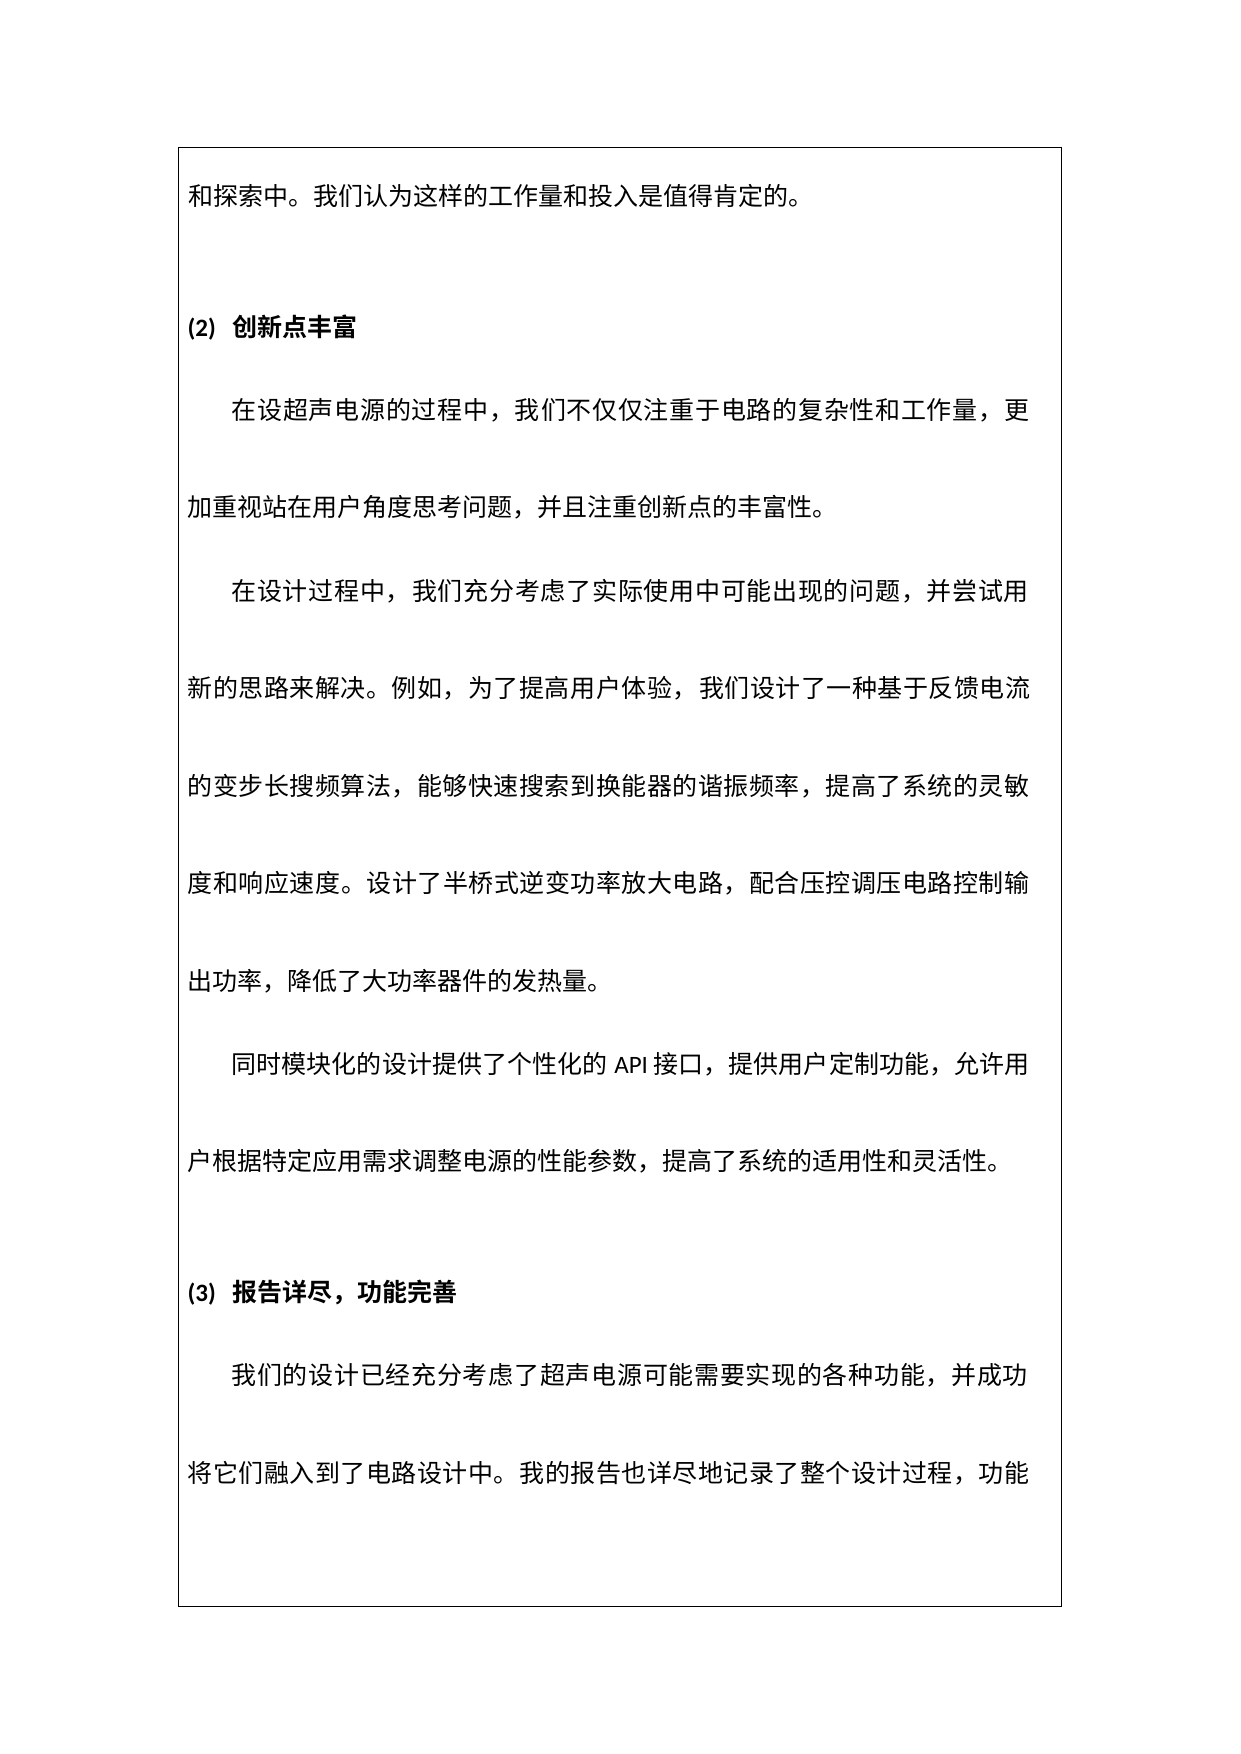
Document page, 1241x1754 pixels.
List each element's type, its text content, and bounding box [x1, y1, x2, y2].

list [188, 162, 1031, 227]
list 在设计过程中，我们充分考虑了实际使用中可能出现的问题，并尝试用新的思路来解决。例如，为了提高用户体验，我们设计了一种基于反馈电流的变步长搜频算法，能够快速搜索到换能器的谐振频率，提高了系统的灵敏度和响应速度。设计了半桥式逆变功率放大电路，配合压控调压电路控制输出功率，降低了大功率器件的发热量。 [187, 557, 1031, 1012]
list 同时模块化的设计提供了个性化的API接口，提供用户定制功能，允许用户根据特定应用需求调整电源的性能参数，提高了系统的适用性和灵活性。 [187, 1030, 1031, 1192]
list 创新点丰富 [187, 293, 1031, 358]
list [187, 1341, 1031, 1504]
list 报告详尽，功能完善 [187, 1258, 1031, 1323]
list 在设超声电源的过程中，我们不仅仅注重于电路的复杂性和工作量，更加重视站在用户角度思考问题，并且注重创新点的丰富性。 [187, 376, 1031, 538]
